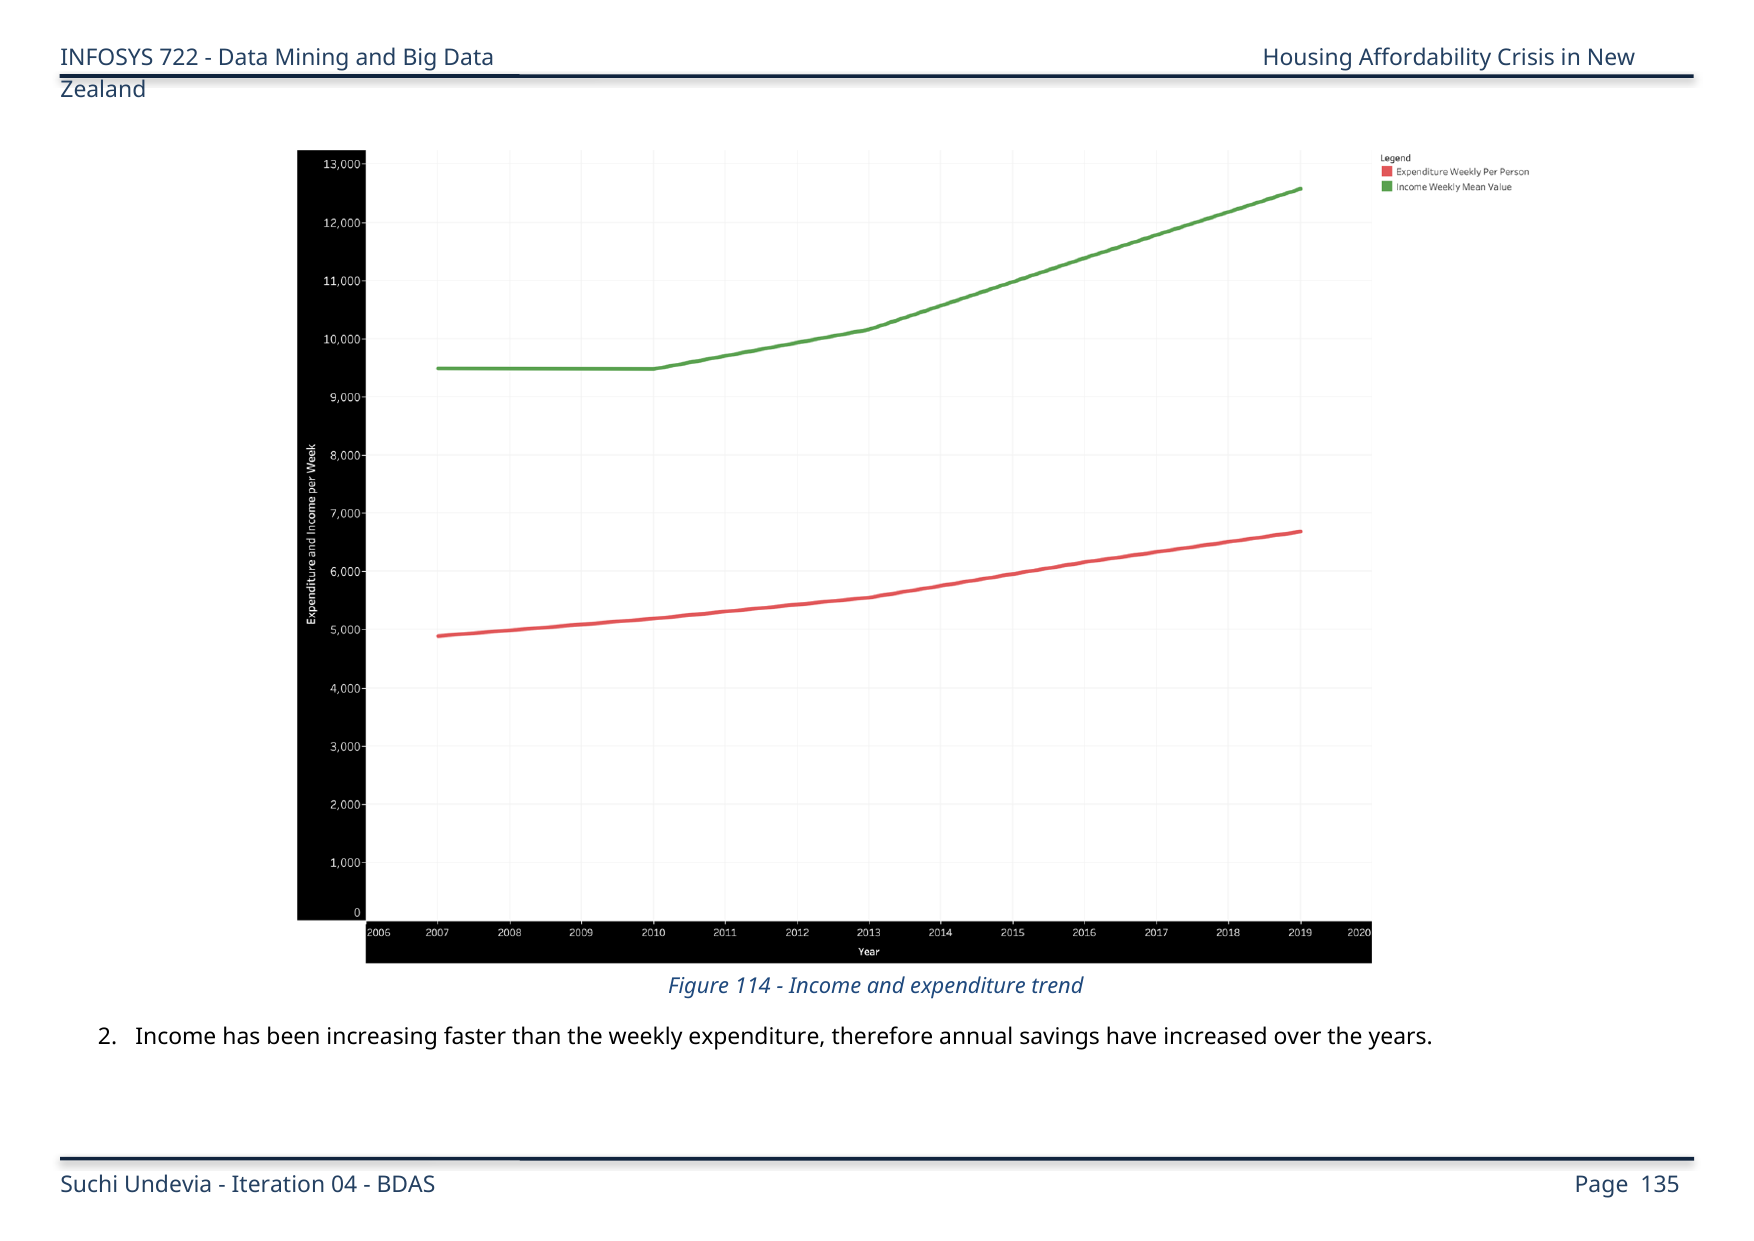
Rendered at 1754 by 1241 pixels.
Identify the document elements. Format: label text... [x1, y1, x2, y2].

picture [296, 150, 1533, 966]
list Income has been increasing faster than the weekly expenditure, therefore annual savings have increased over the years. [98, 1020, 1694, 1052]
text Figure 114 - Income and expenditure trend [60, 970, 1694, 999]
